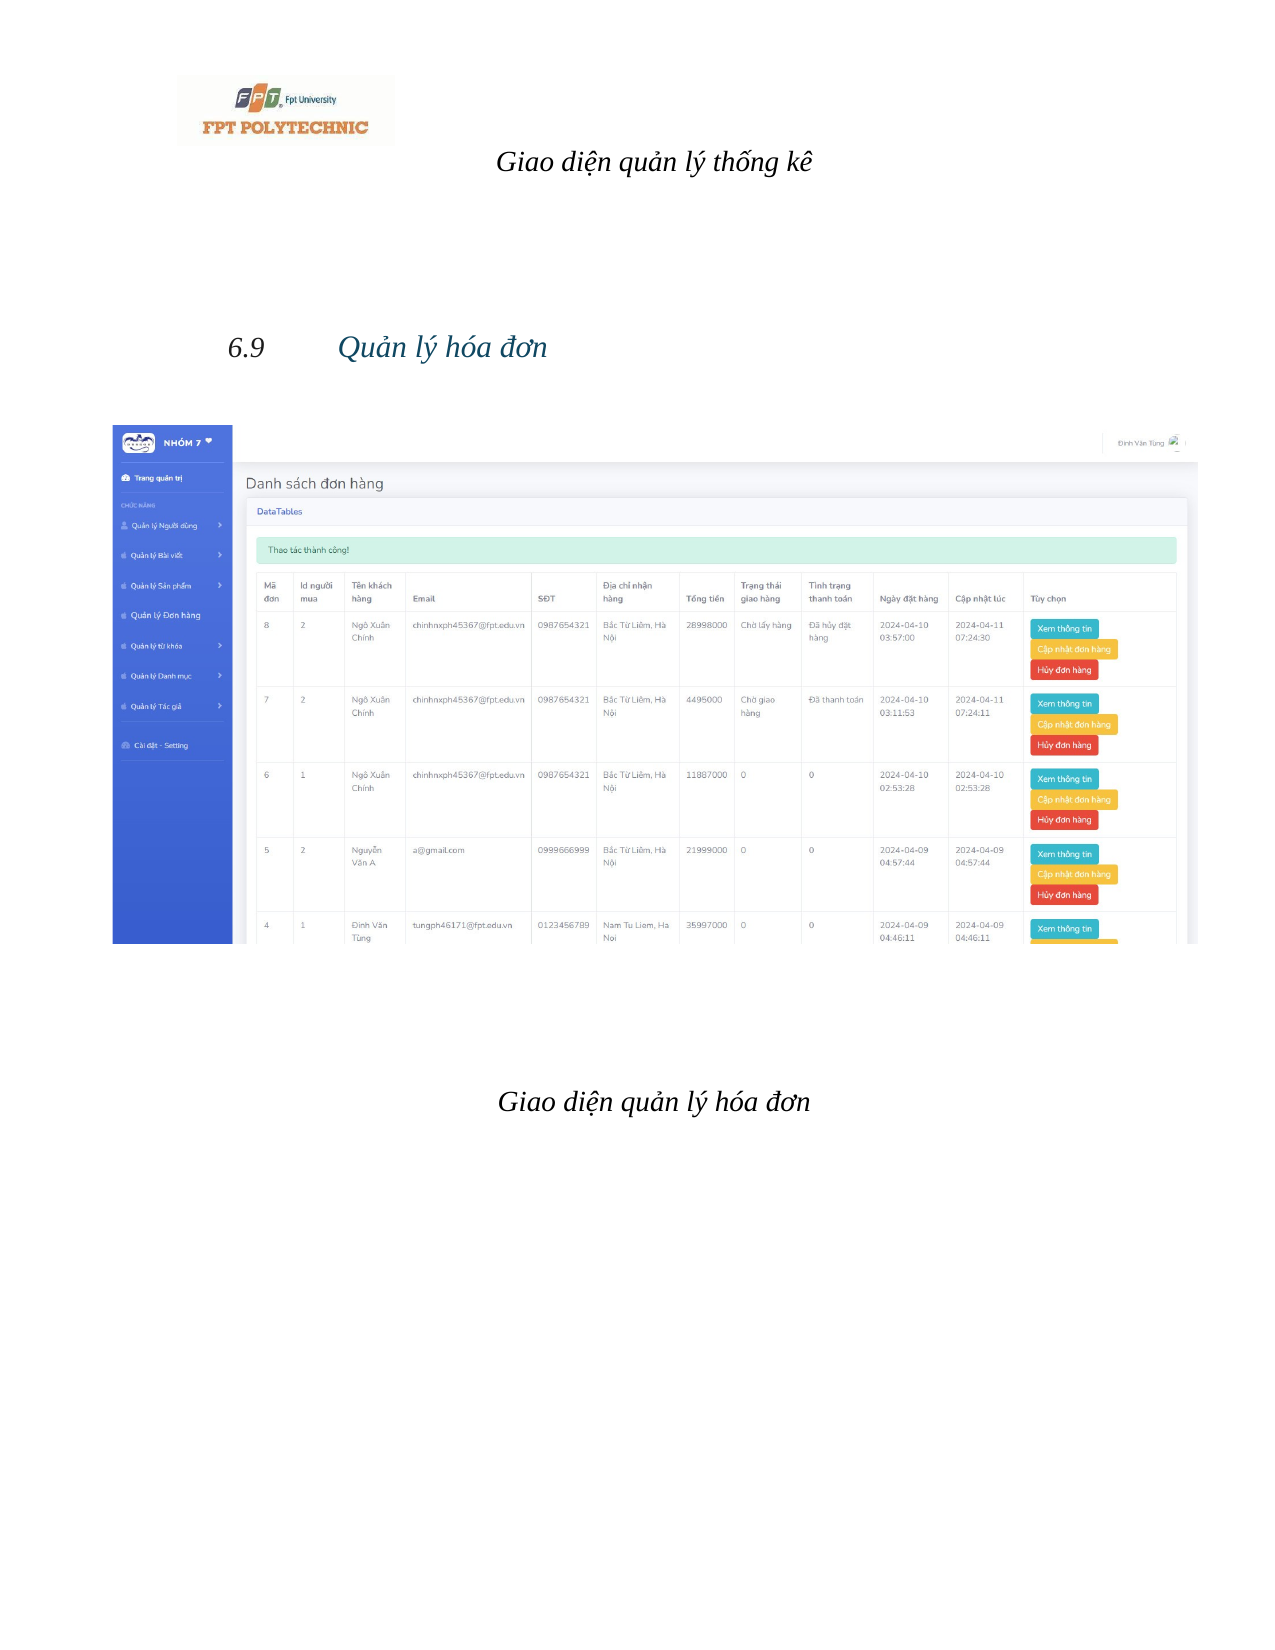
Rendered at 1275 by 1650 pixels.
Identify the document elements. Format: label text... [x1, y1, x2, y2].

subtitle Quản lý hóa đơn [228, 328, 1198, 364]
picture [112, 425, 1198, 944]
text Giao diện quản lý hóa đơn [112, 1084, 1198, 1118]
picture [177, 75, 395, 144]
text Giao diện quản lý thống kê [112, 144, 1198, 177]
